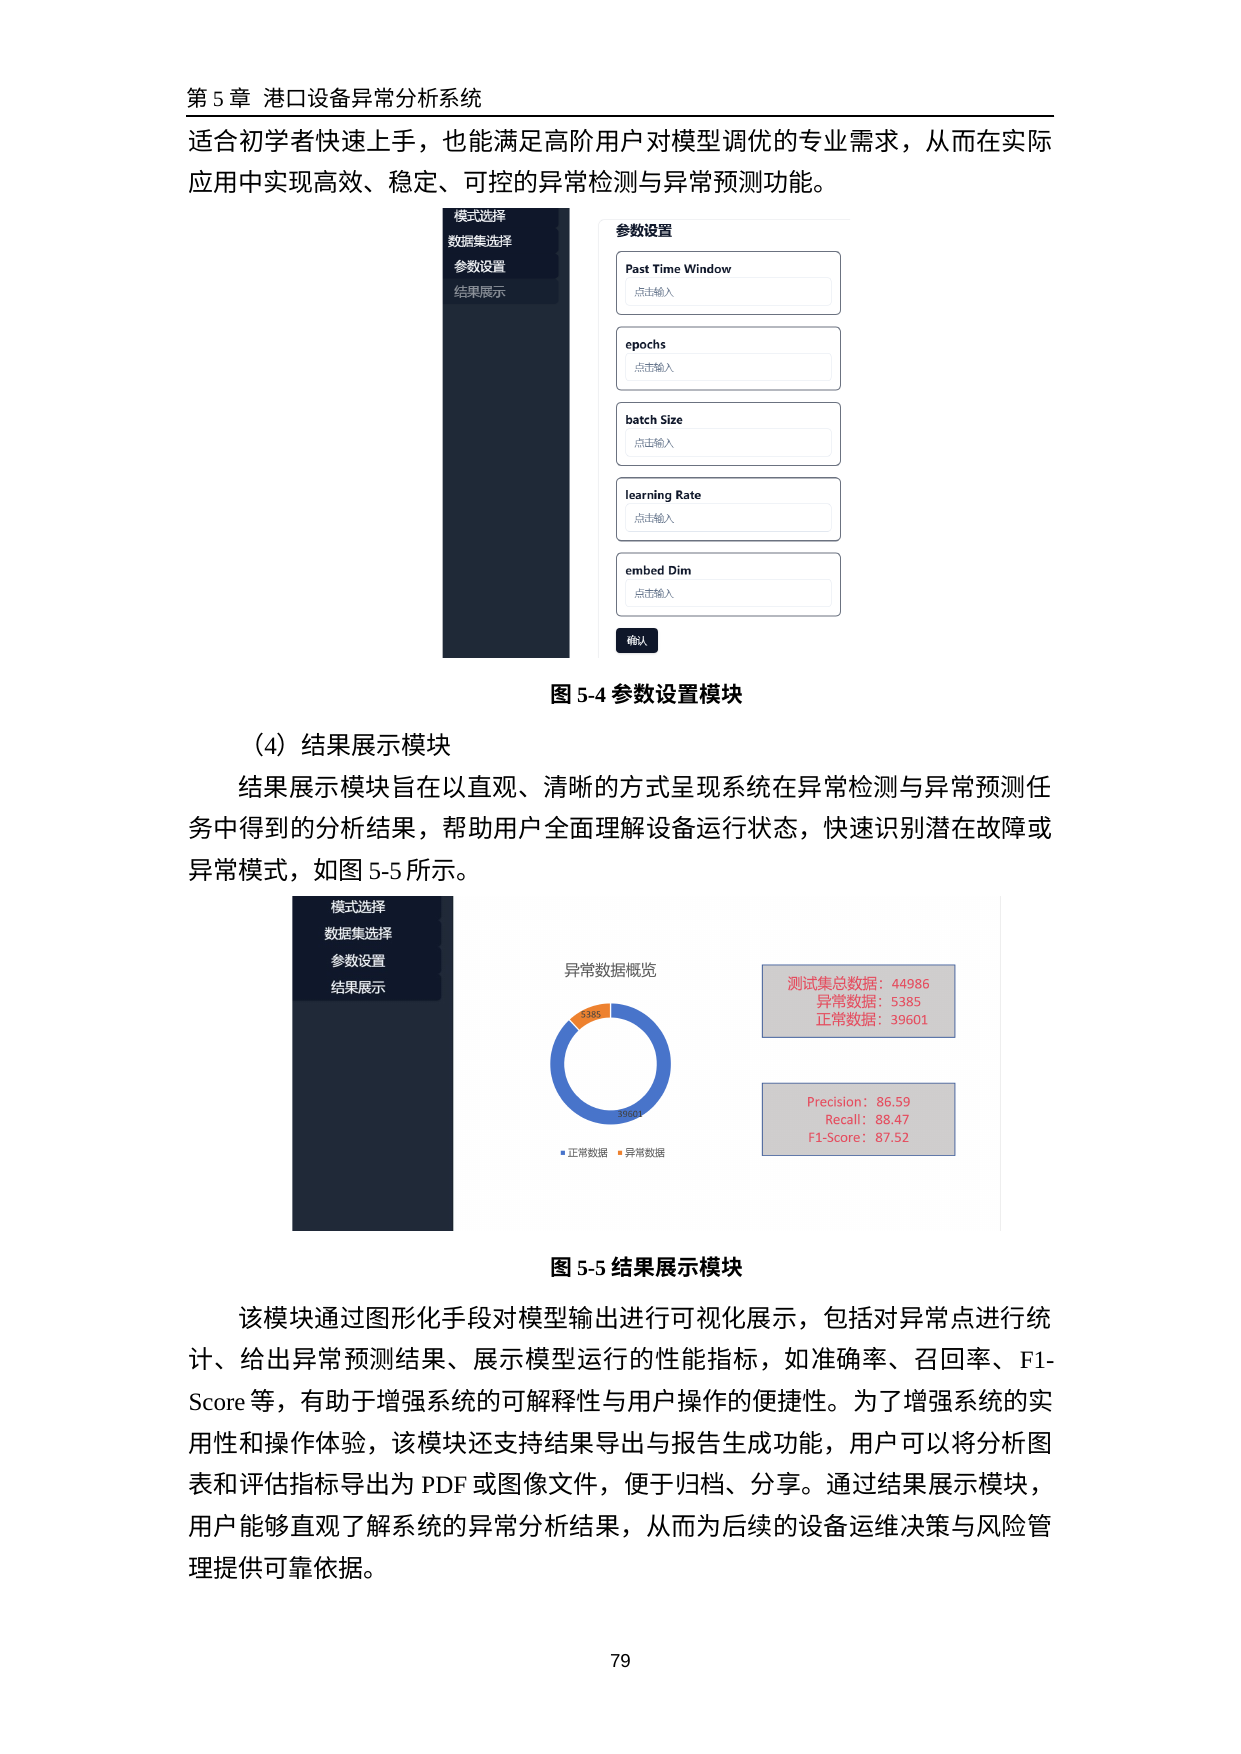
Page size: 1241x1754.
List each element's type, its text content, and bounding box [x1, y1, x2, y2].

text 图5-4 参数设置模块 [188, 677, 1054, 709]
text 该模块通过图形化手段对模型输出进行可视化展示，包括对异常点进行统计、给出异常预测结果、展示模型运行的性能指标，如准确率、召回率、F1-Score等，有助于增强系统的可解释性与用户操作的便捷性。为了增强系统的实用性和操作体验，该模块还支持结果导出与报告生成功能，用户可以将分析图表和评估指标导出为PDF或图像文件，便于归档、分享。通过结果展示模块，用户能够直观了解系统的异常分析结果，从而为后续的设备运维决策与风险管理提供可靠依据。 [188, 1294, 1054, 1586]
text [188, 117, 1054, 200]
text 结果展示模块旨在以直观、清晰的方式呈现系统在异常检测与异常预测任务中得到的分析结果，帮助用户全面理解设备运行状态，快速识别潜在故障或异常模式，如图5-5所示。 [188, 763, 1054, 888]
picture [292, 896, 1001, 1231]
text 图5-5 结果展示模块 [188, 1250, 1054, 1281]
text （4）结果展示模块 [188, 721, 1054, 763]
picture [442, 208, 851, 658]
